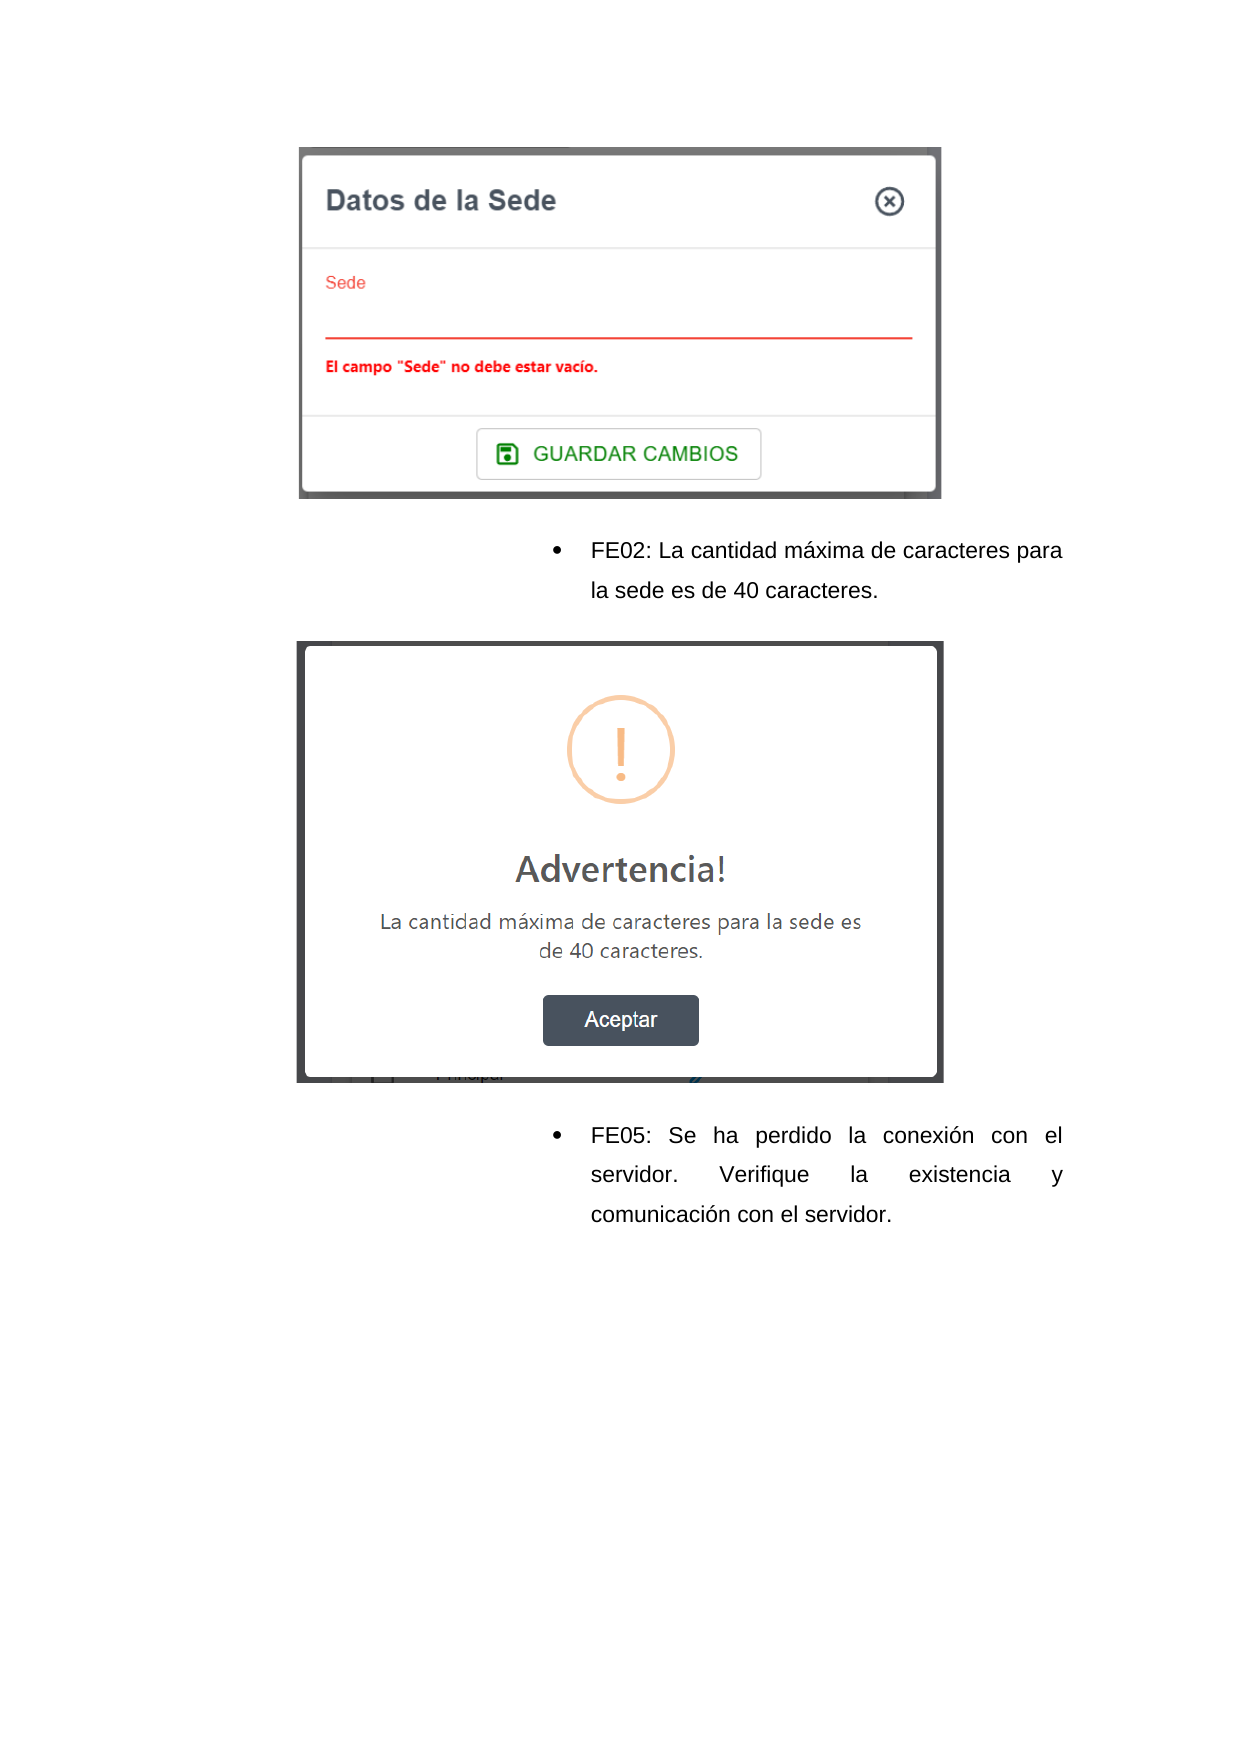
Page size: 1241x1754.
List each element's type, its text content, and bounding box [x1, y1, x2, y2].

picture [296, 641, 944, 1083]
list FE02: La cantidad máxima de caracteres para la sede es de 40 caracteres. [553, 537, 1063, 603]
list FE05: Se ha perdido la conexión con el servidor. Verifique la existencia y comunicación con el servidor. [553, 1122, 1063, 1227]
picture [298, 147, 942, 499]
